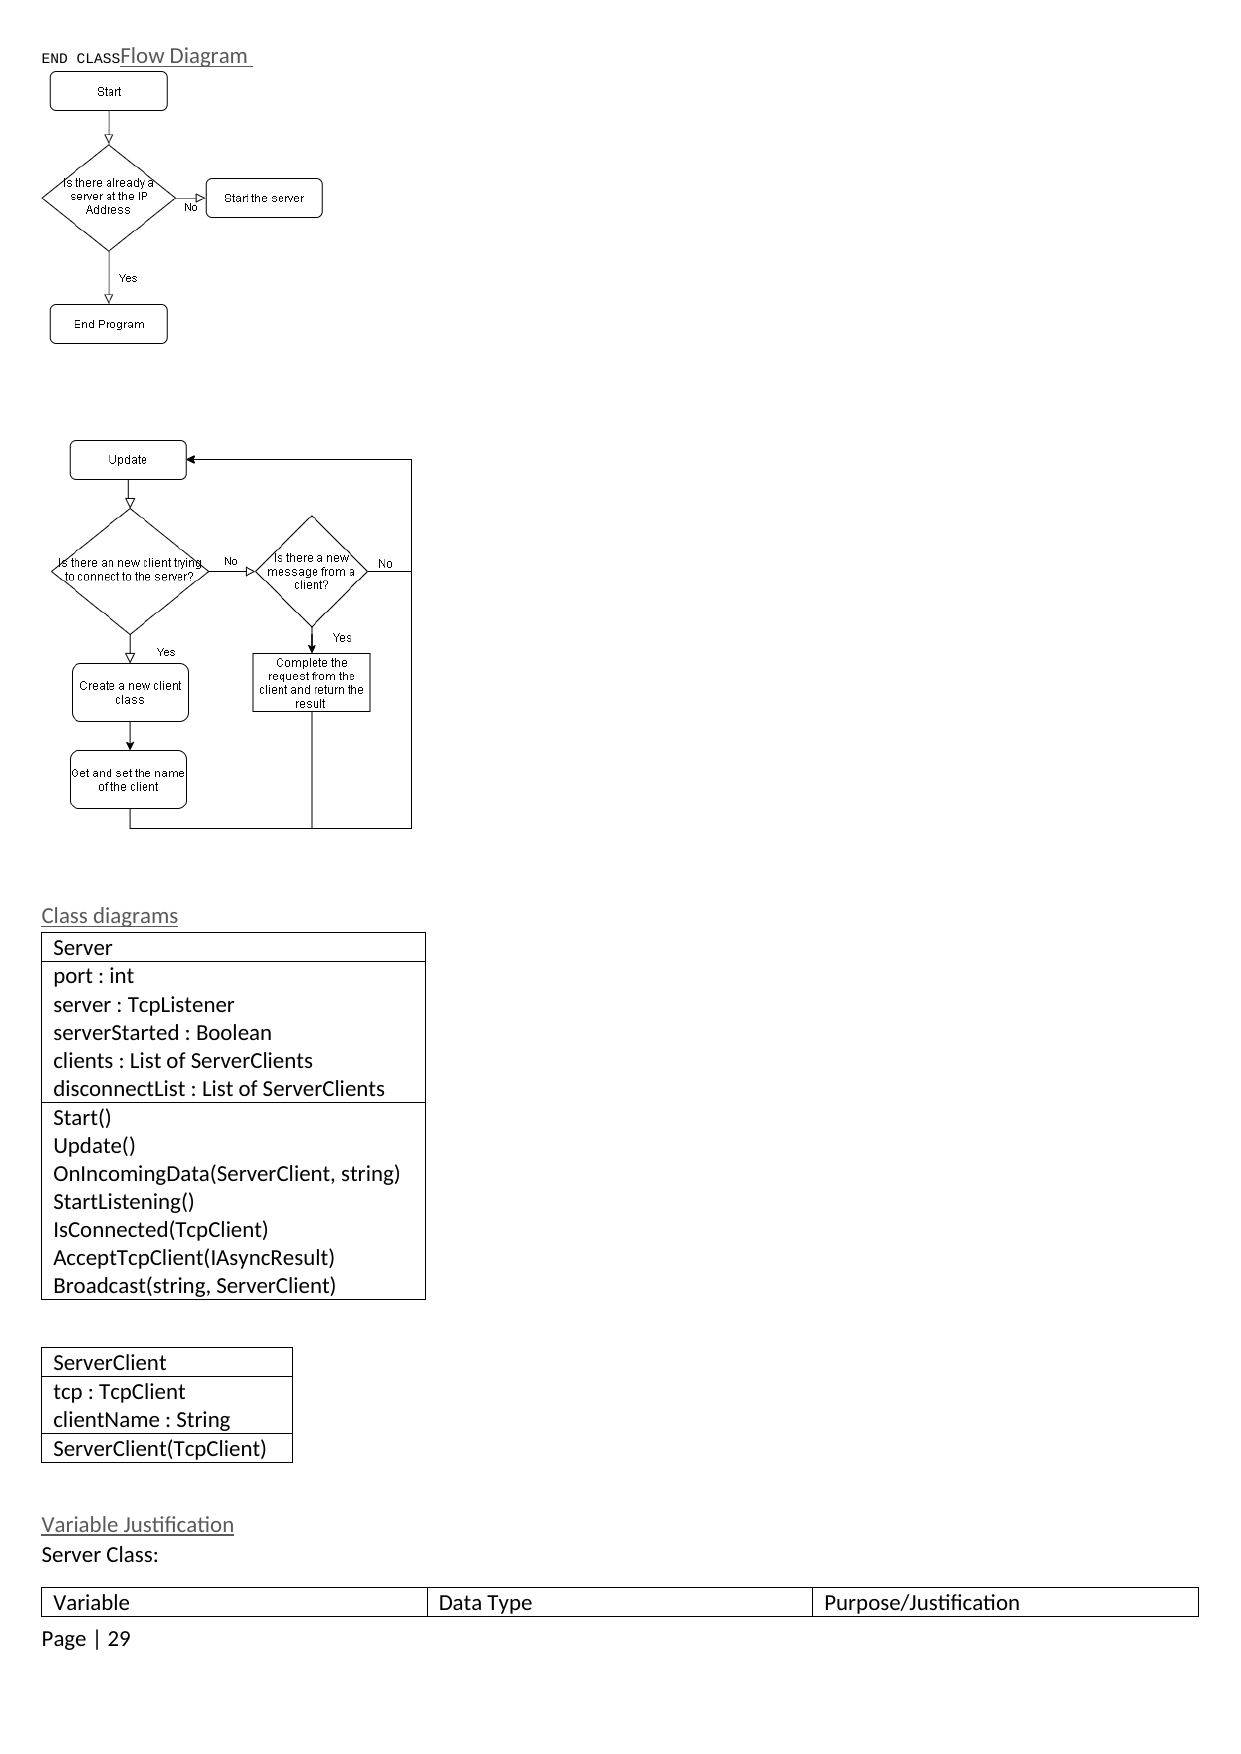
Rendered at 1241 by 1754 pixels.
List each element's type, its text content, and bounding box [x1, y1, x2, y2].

table_cell ServerClient(TcpClient) [42, 1434, 292, 1462]
text Server Class: [41, 1540, 1199, 1568]
table_cell tcp : TcpClient clientName : String [42, 1377, 292, 1433]
table_cell Start() Update() OnIncomingData(ServerClient, string) StartListening() IsConnected(TcpClient) AcceptTcpClient(IAsyncResult) Broadcast(string, ServerClient) [42, 1103, 425, 1299]
subtitle Variable Justification [41, 1510, 1199, 1538]
picture [41, 71, 418, 836]
table_header Data Type [428, 1588, 812, 1616]
table_header Variable [42, 1588, 427, 1616]
table_header ServerClient [42, 1348, 292, 1376]
subtitle END CLASSFlow Diagram [41, 41, 1199, 69]
table_header Purpose/Justification [813, 1588, 1198, 1616]
table_cell port : int server : TcpListener serverStarted : Boolean clients : List of ServerClients disconnectList : List of ServerClients [42, 962, 425, 1102]
subtitle Class diagrams [41, 901, 1199, 929]
table_header Server [42, 933, 425, 961]
